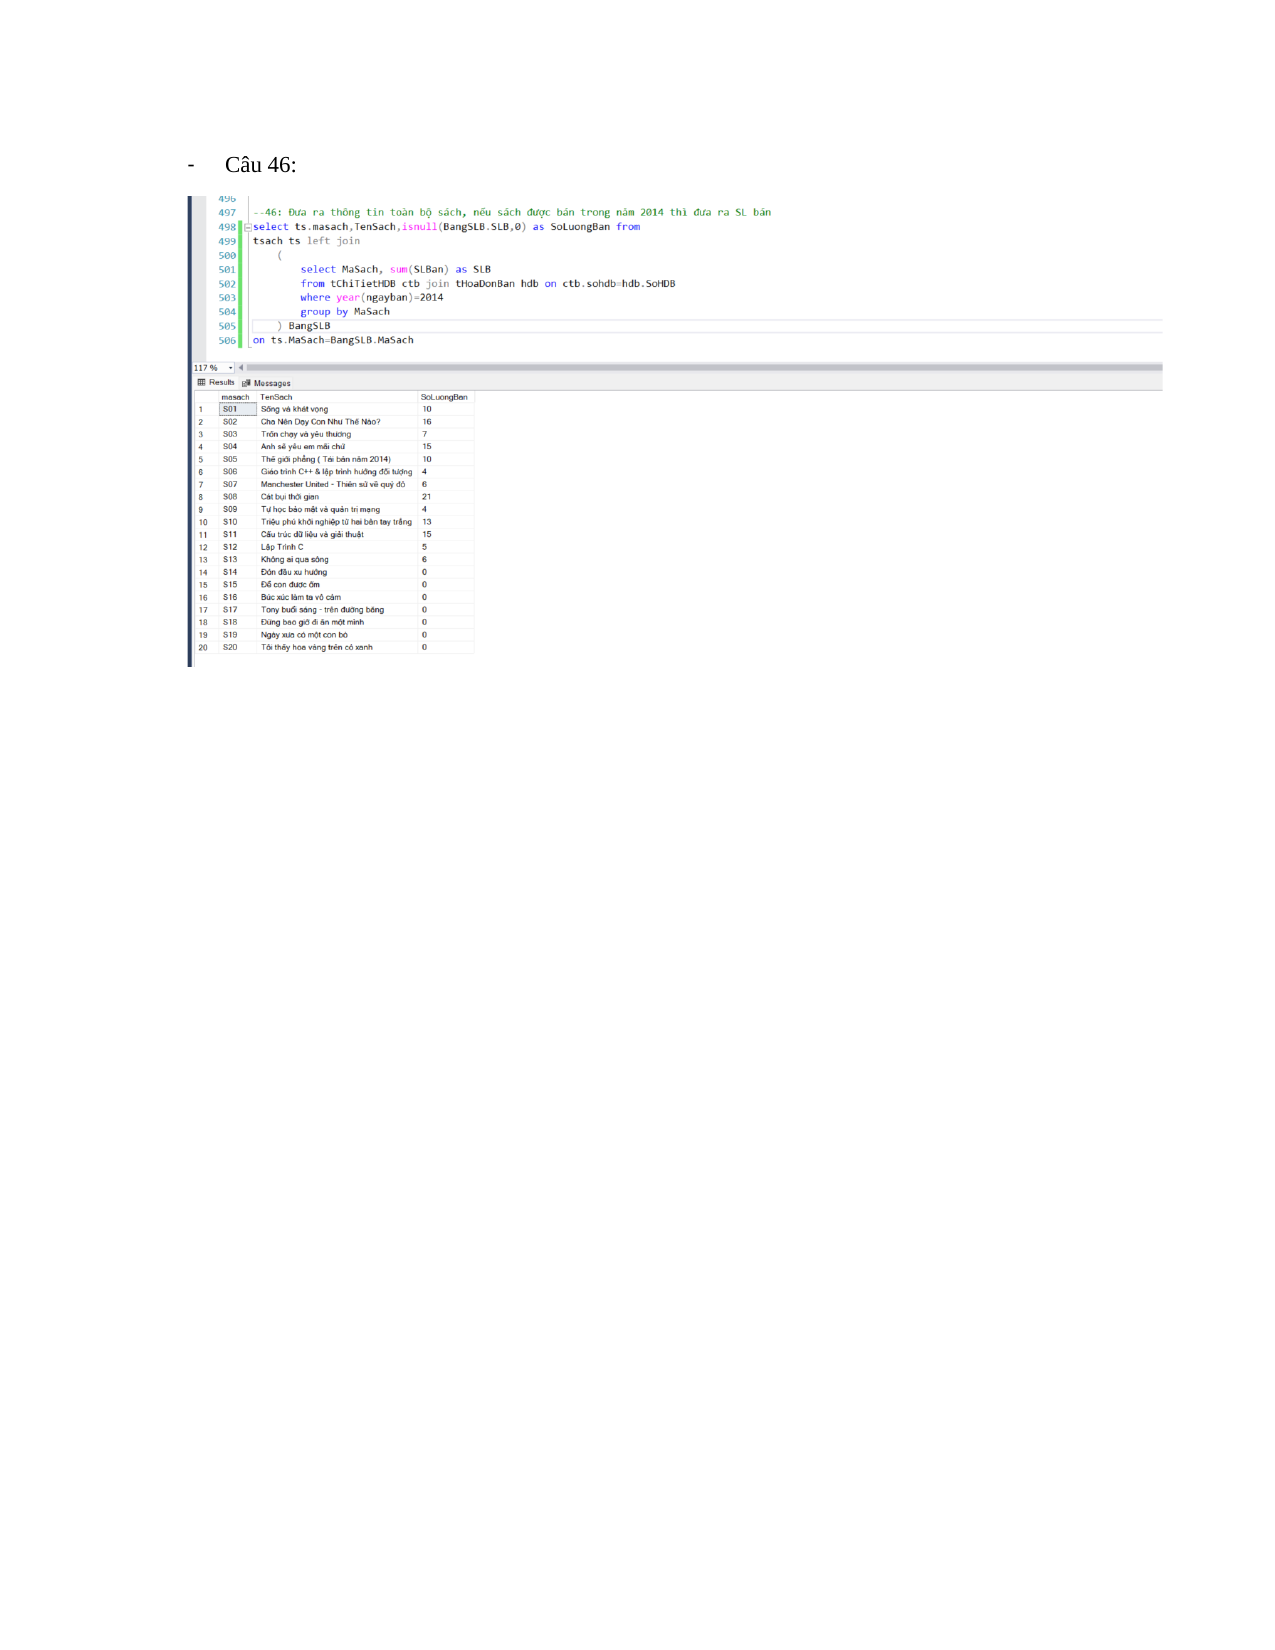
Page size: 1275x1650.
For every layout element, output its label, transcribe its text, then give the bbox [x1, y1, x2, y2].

list Câu 46: [187, 150, 1125, 178]
picture [187, 196, 1163, 667]
